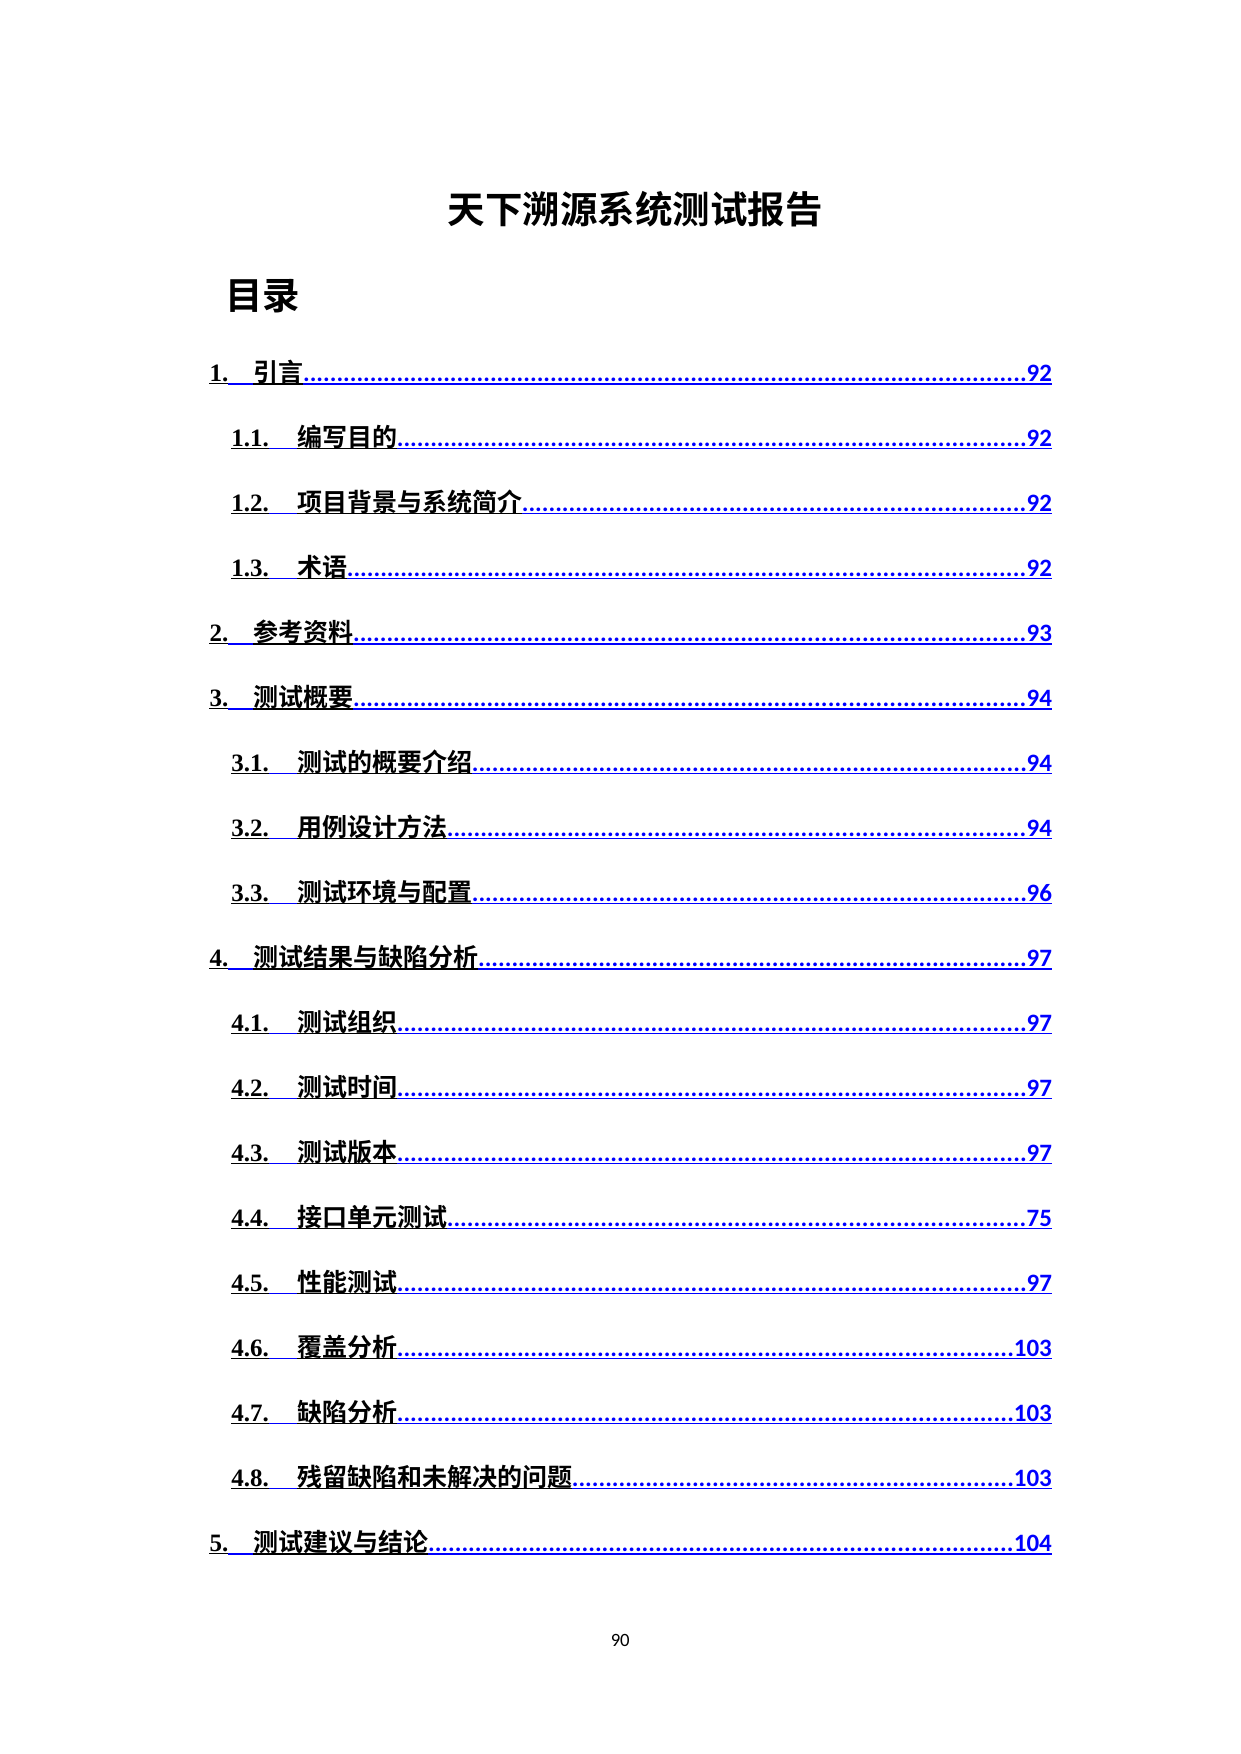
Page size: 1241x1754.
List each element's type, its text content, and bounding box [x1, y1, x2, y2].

text 4.5. 性能测试 82 [231, 1248, 1053, 1313]
text 5. 测试建议与结论 104 [209, 1508, 1053, 1573]
text 3.2. 用例设计方法 73 [231, 793, 1053, 858]
text 4.7. 缺陷分析 103 [231, 1378, 1053, 1443]
text 2. 参考资料 73 [209, 598, 1053, 663]
text 4.3. 测试版本 75 [231, 1118, 1053, 1183]
text 4.1. 测试组织 75 [231, 988, 1053, 1053]
text 3. 测试概要 73 [209, 663, 1053, 728]
subtitle 天下溯源系统测试报告 [217, 174, 1053, 239]
text 3.1. 测试的概要介绍 73 [231, 728, 1053, 793]
text 3.3. 测试环境与配置 74 [231, 858, 1053, 923]
text 1.1. 编写目的 72 [231, 403, 1053, 468]
text 1.3. 术语 72 [231, 533, 1053, 598]
text 1. 引言 72 [209, 338, 1053, 403]
text 4.8. 残留缺陷和未解决的问题 103 [231, 1443, 1053, 1508]
text 目录 [187, 260, 1053, 325]
text 4. 测试结果与缺陷分析 75 [209, 923, 1053, 988]
text 1.2. 项目背景与系统简介 72 [231, 468, 1053, 533]
text 4.6. 覆盖分析 103 [231, 1313, 1053, 1378]
text 4.2. 测试时间 75 [231, 1053, 1053, 1118]
text 4.4. 接口单元测试 75 [231, 1183, 1053, 1248]
